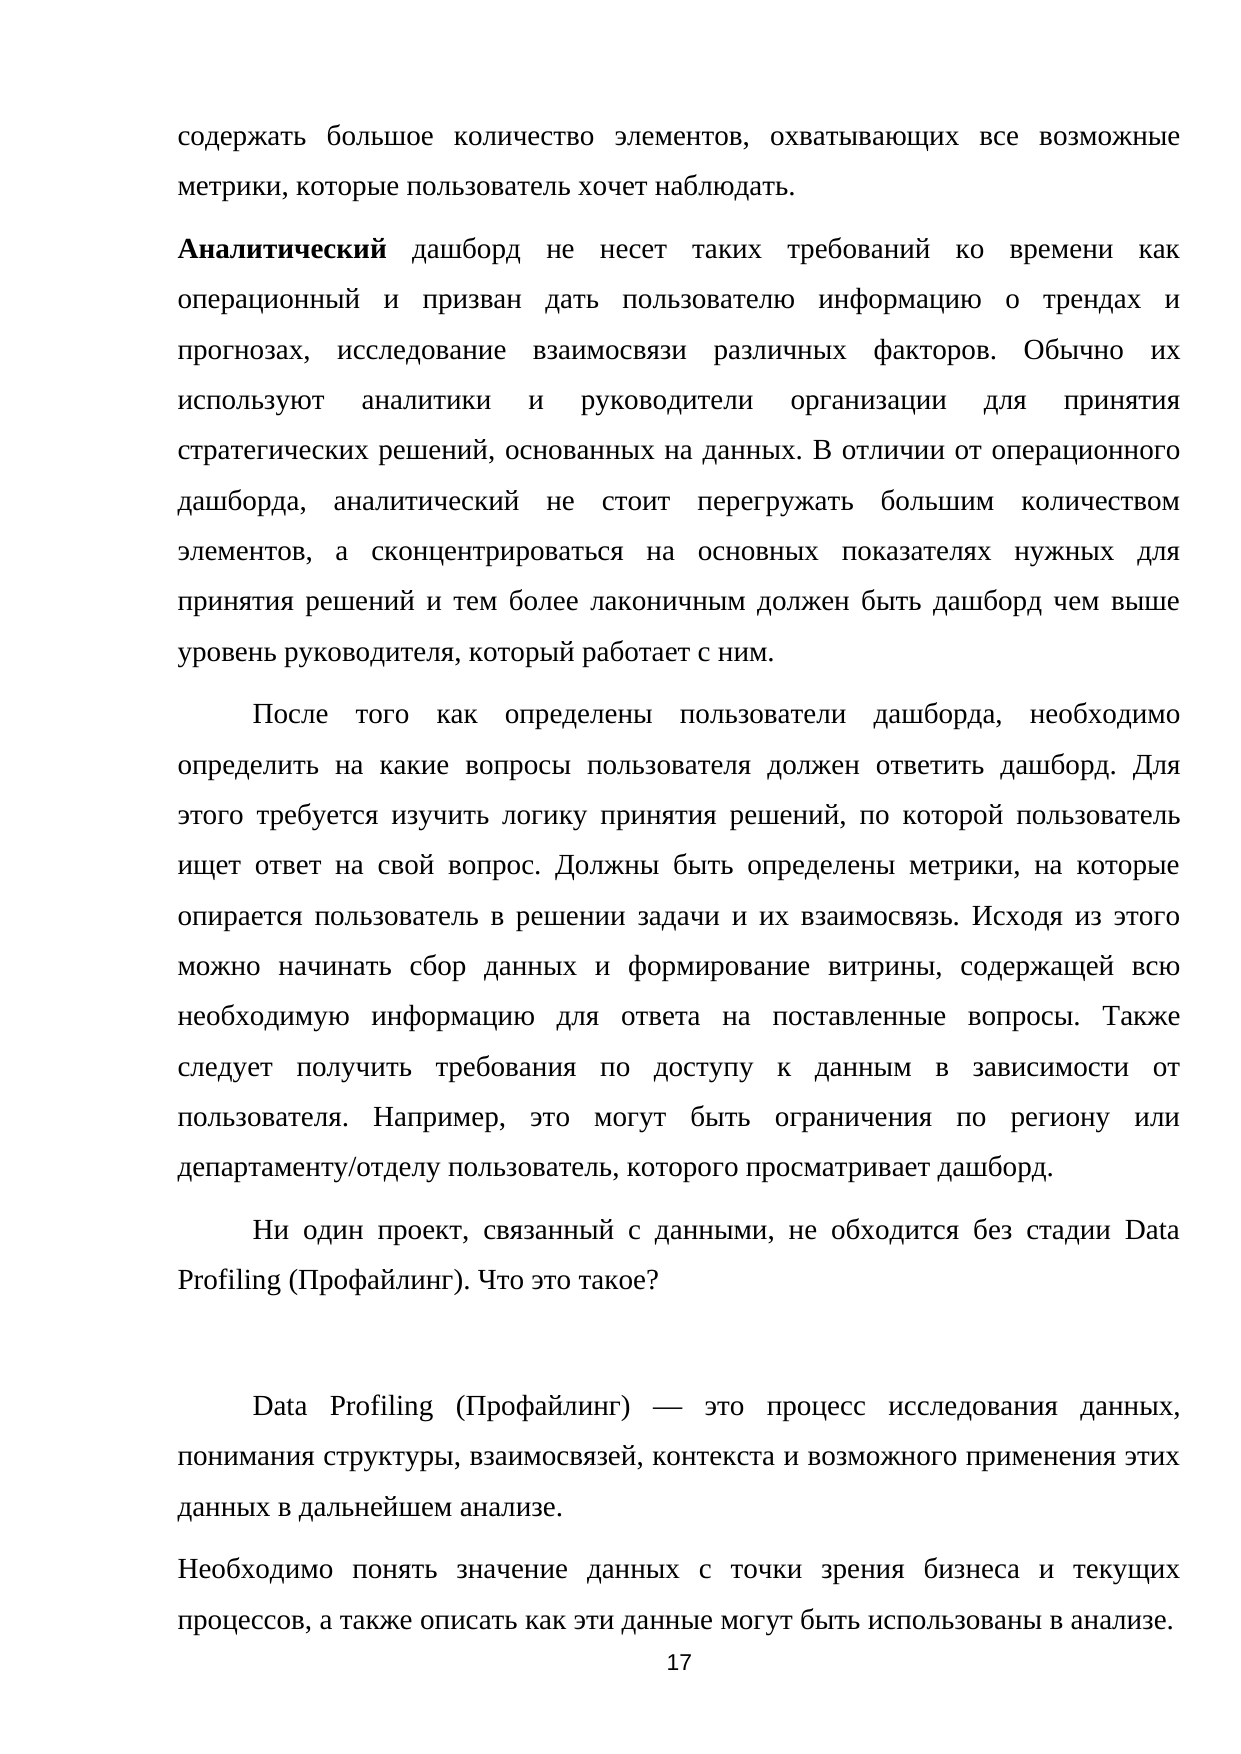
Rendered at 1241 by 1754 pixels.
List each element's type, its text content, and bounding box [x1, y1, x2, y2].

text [177, 118, 1181, 202]
text Аналитический дашборд не несет таких требований ко времени как операционный и призван дать пользователю информацию о трендах и прогнозах, исследование взаимосвязи различных факторов. Обычно их используют аналитики и руководители организации для принятия стратегических решений, основанных на данных. В отличии от операционного дашборда, аналитический не стоит перегружать большим количеством элементов, а сконцентрироваться на основных показателях нужных для принятия решений и тем более лаконичным должен быть дашборд чем выше уровень руководителя, который работает с ним. [177, 231, 1181, 667]
text После того как определены пользователи дашборда, необходимо определить на какие вопросы пользователя должен ответить дашборд. Для этого требуется изучить логику принятия решений, по которой пользователь ищет ответ на свой вопрос. Должны быть определены метрики, на которые опирается пользователь в решении задачи и их взаимосвязь. Исходя из этого можно начинать сбор данных и формирование витрины, содержащей всю необходимую информацию для ответа на поставленные вопросы. Также следует получить требования по доступу к данным в зависимости от пользователя. Например, это могут быть ограничения по региону или департаменту/отделу пользователь, которого просматривает дашборд. [177, 697, 1181, 1183]
text Необходимо понять значение данных с точки зрения бизнеса и текущих процессов, а также описать как эти данные могут быть использованы в анализе. [177, 1552, 1181, 1635]
text Ни один проект, связанный с данными, не обходится без стадии Data Profiling (Профайлинг). Что это такое? [177, 1212, 1181, 1296]
text Data Profiling (Профайлинг) — это процесс исследования данных, понимания структуры, взаимосвязей, контекста и возможного применения этих данных в дальнейшем анализе. [177, 1388, 1181, 1522]
